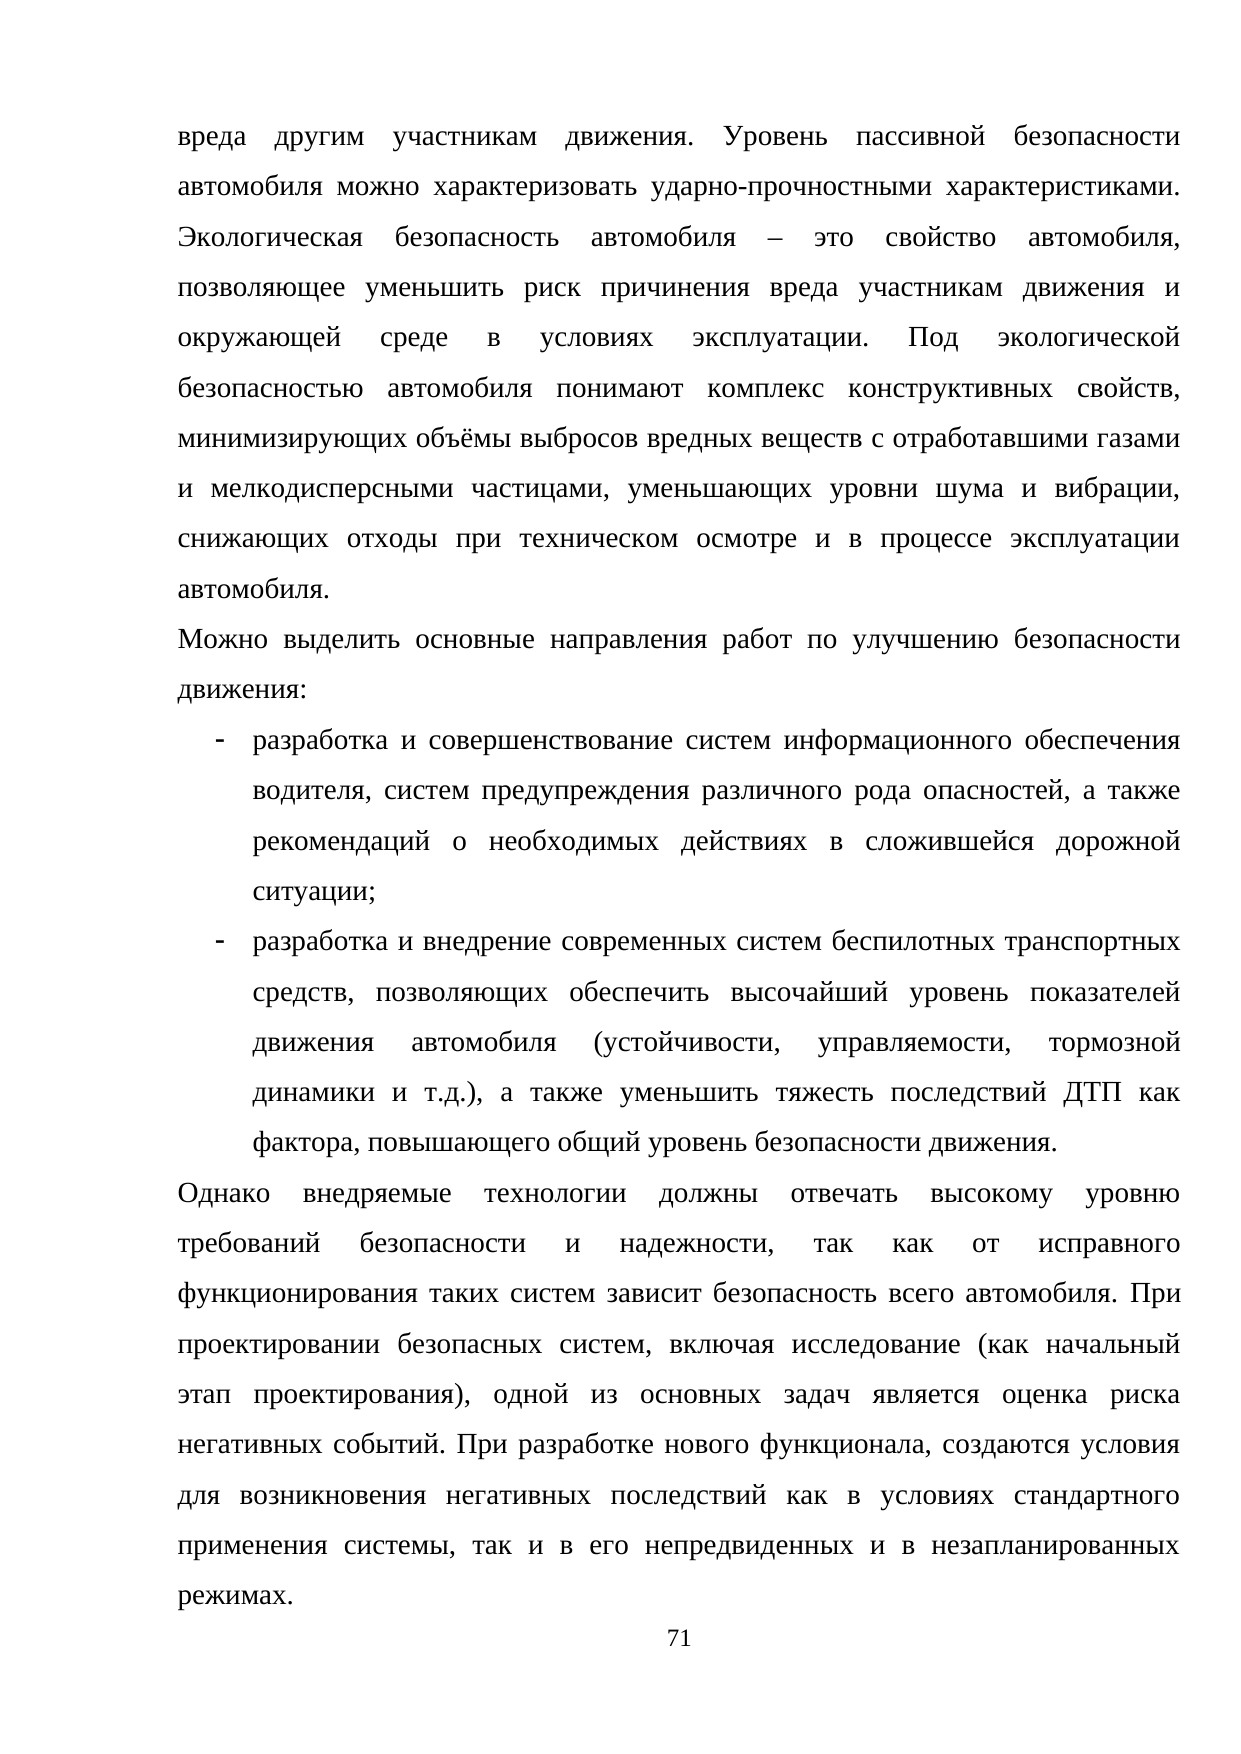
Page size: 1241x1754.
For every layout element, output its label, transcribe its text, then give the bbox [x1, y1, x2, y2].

list разработка и совершенствование систем информационного обеспечения водителя, систем предупреждения различного рода опасностей, а также рекомендаций о необходимых действиях в сложившейся дорожной ситуации; [215, 722, 1181, 906]
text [177, 118, 1181, 604]
text Однако внедряемые технологии должны отвечать высокому уровню требований безопасности и надежности, так как от исправного функционирования таких систем зависит безопасность всего автомобиля. При проектировании безопасных систем, включая исследование (как начальный этап проектирования), одной из основных задач является оценка риска негативных событий. При разработке нового функционала, создаются условия для возникновения негативных последствий как в условиях стандартного применения системы, так и в его непредвиденных и в незапланированных режимах. [177, 1175, 1181, 1611]
list разработка и внедрение современных систем беспилотных транспортных средств, позволяющих обеспечить высочайший уровень показателей движения автомобиля (устойчивости, управляемости, тормозной динамики и т.д.), а также уменьшить тяжесть последствий ДТП как фактора, повышающего общий уровень безопасности движения. [215, 923, 1181, 1158]
text Можно выделить основные направления работ по улучшению безопасности движения: [177, 621, 1181, 705]
